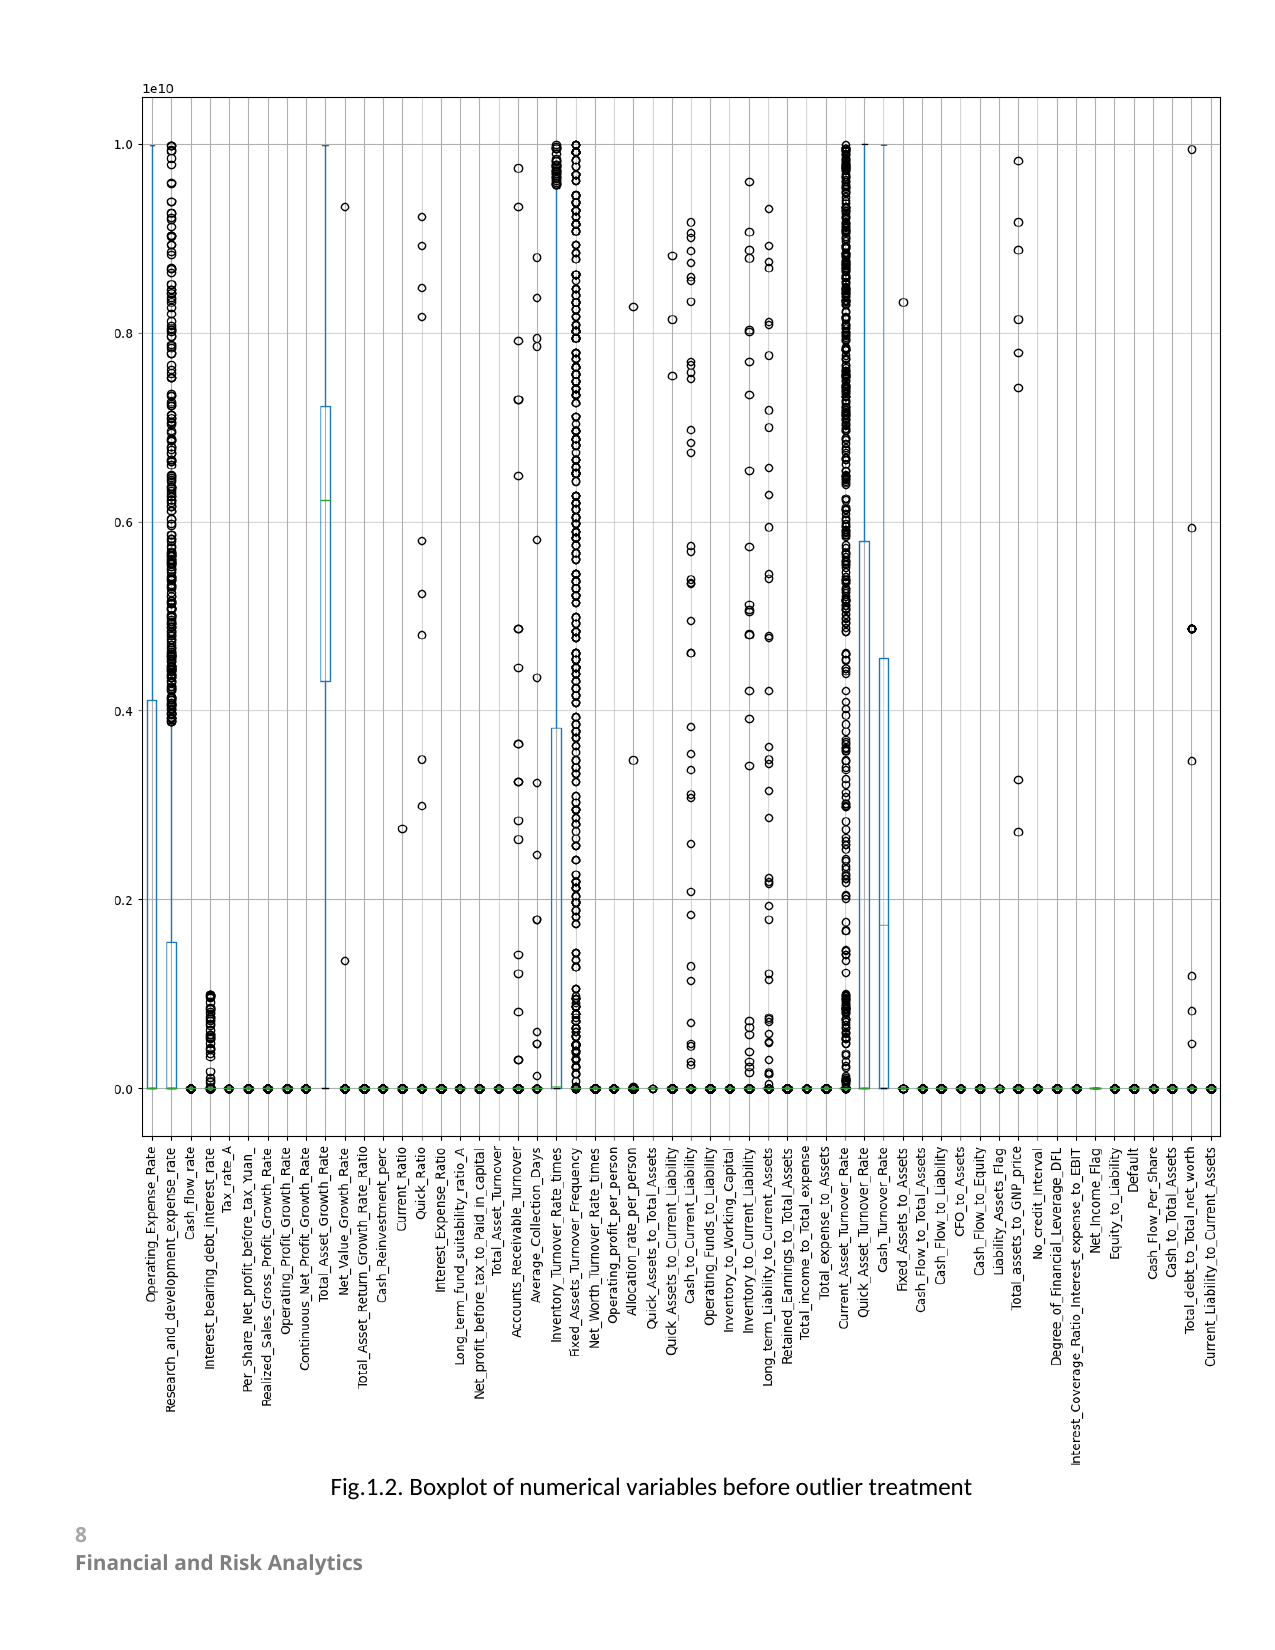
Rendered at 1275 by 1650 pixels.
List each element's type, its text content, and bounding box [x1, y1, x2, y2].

list Fig.1.2. Boxplot of numerical variables before outlier treatment [103, 1472, 1200, 1502]
picture [103, 75, 1229, 1472]
